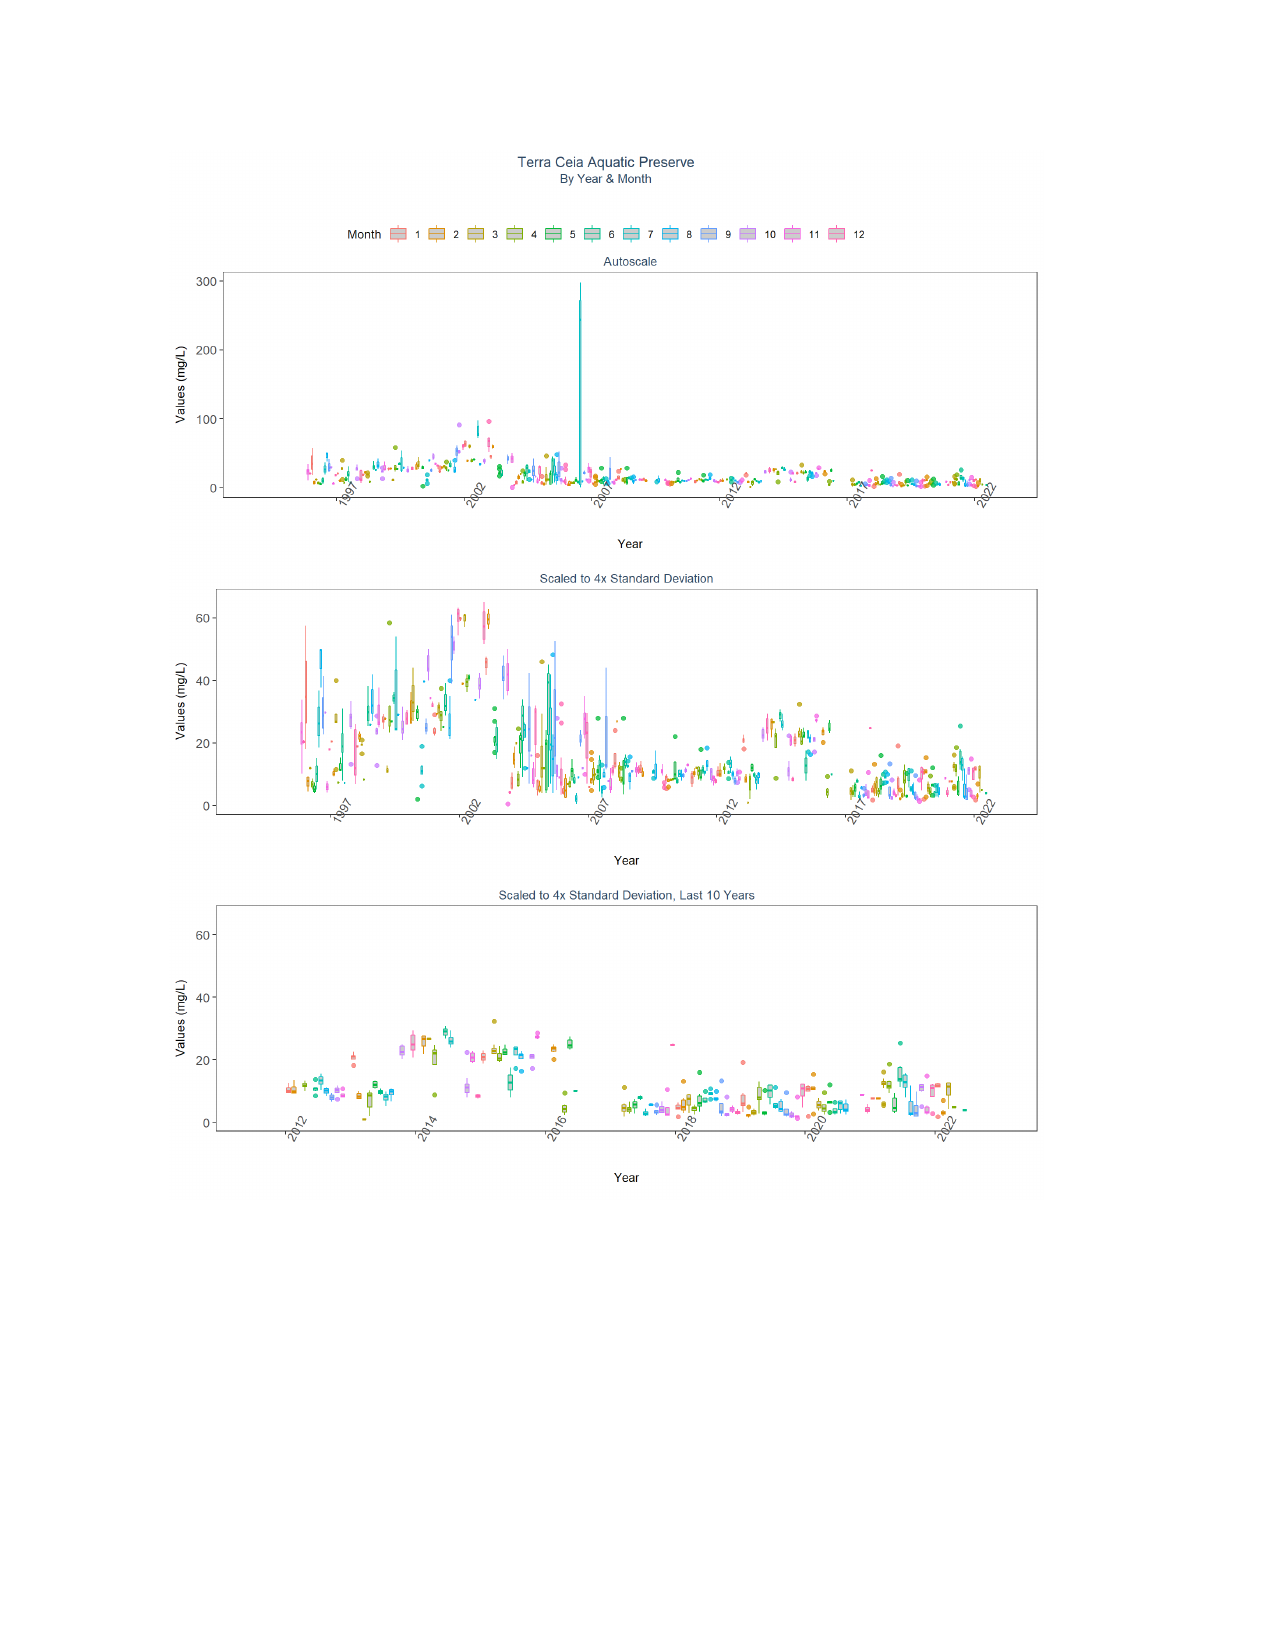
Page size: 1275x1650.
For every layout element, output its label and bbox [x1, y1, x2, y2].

picture [168, 150, 1044, 1200]
